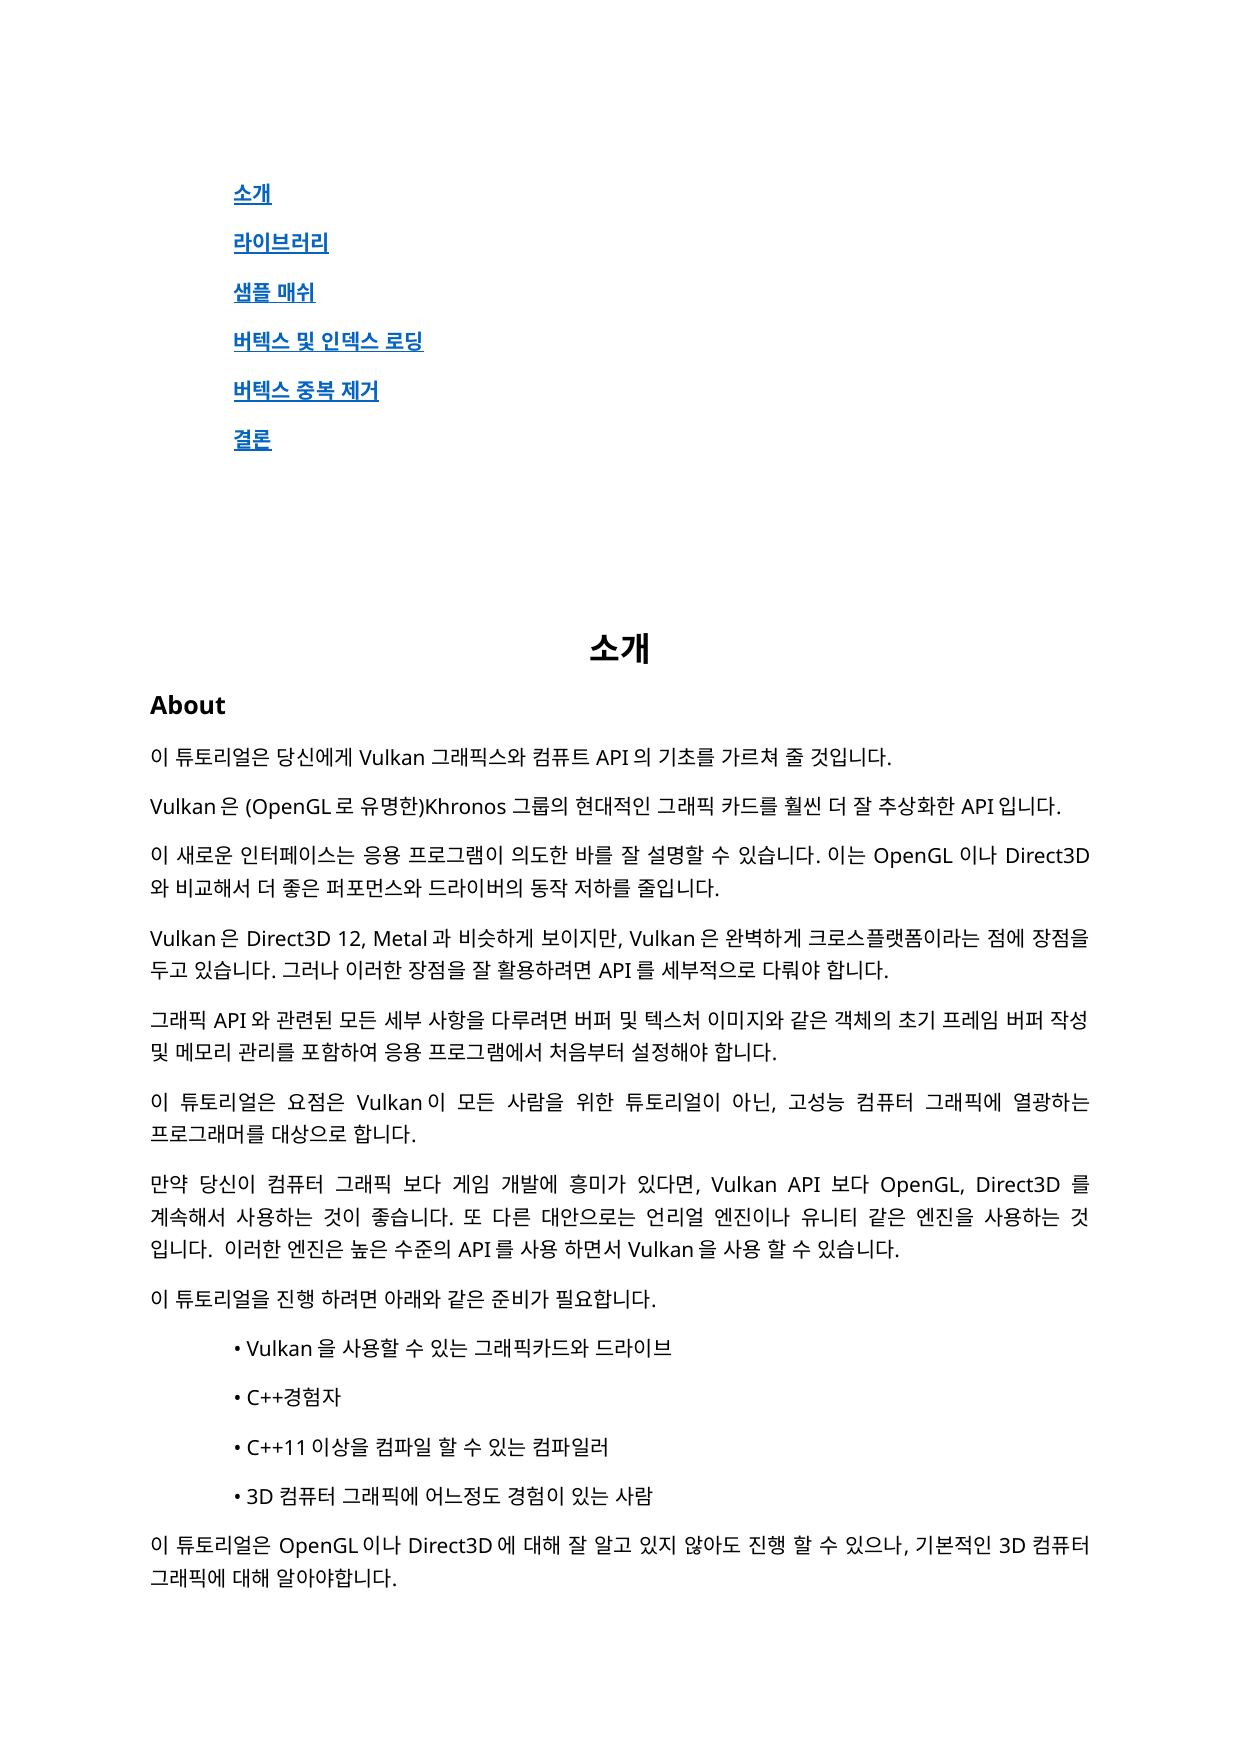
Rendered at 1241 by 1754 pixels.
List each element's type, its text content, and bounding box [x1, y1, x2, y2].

text 버텍스 및 인덱스 로딩 [150, 325, 1090, 355]
text 이 튜토리얼을 진행 하려면 아래와 같은 준비가 필요합니다. [150, 1283, 1090, 1313]
text About [150, 688, 1090, 722]
text 결론 [150, 423, 1090, 454]
text • Vulkan을 사용할 수 있는 그래픽카드와 드라이브 [150, 1332, 1090, 1363]
text 이 튜토리얼은 당신에게 Vulkan 그래픽스와 컴퓨트 API의 기초를 가르쳐 줄 것입니다. [150, 741, 1090, 771]
text Vulkan은 (OpenGL로 유명한)Khronos 그룹의 현대적인 그래픽 카드를 훨씬 더 잘 추상화한 API입니다. [150, 790, 1090, 821]
text 라이브러리 [150, 226, 1090, 257]
text 버텍스 중복 제거 [150, 374, 1090, 404]
text • C++11이상을 컴파일 할 수 있는 컴파일러 [150, 1431, 1090, 1461]
text 샘플 매쉬 [150, 276, 1090, 306]
text 이 튜토리얼은 요점은 Vulkan이 모든 사람을 위한 튜토리얼이 아닌, 고성능 컴퓨터 그래픽에 열광하는 프로그래머를 대상으로 합니다. [150, 1086, 1090, 1149]
title 소개 [150, 623, 1090, 671]
text 만약 당신이 컴퓨터 그래픽 보다 게임 개발에 흥미가 있다면, Vulkan API 보다 OpenGL, Direct3D 를 계속해서 사용하는 것이 좋습니다. 또 다른 대안으로는 언리얼 엔진이나 유니티 같은 엔진을 사용하는 것 입니다. 이러한 엔진은 높은 수준의 API를 사용 하면서 Vulkan을 사용 할 수 있습니다. [150, 1168, 1090, 1264]
text 소개 [150, 177, 1090, 207]
text 이 새로운 인터페이스는 응용 프로그램이 의도한 바를 잘 설명할 수 있습니다. 이는 OpenGL 이나 Direct3D와 비교해서 더 좋은 퍼포먼스와 드라이버의 동작 저하를 줄입니다. [150, 840, 1090, 903]
text 이 튜토리얼은 OpenGL이나 Direct3D에 대해 잘 알고 있지 않아도 진행 할 수 있으나, 기본적인 3D 컴퓨터 그래픽에 대해 알아야합니다. [150, 1530, 1090, 1593]
text • 3D 컴퓨터 그래픽에 어느정도 경험이 있는 사람 [150, 1480, 1090, 1511]
text Vulkan은 Direct3D 12, Metal과 비슷하게 보이지만, Vulkan은 완벽하게 크로스플랫폼이라는 점에 장점을 두고 있습니다. 그러나 이러한 장점을 잘 활용하려면 API를 세부적으로 다뤄야 합니다. [150, 922, 1090, 985]
text 그래픽 API와 관련된 모든 세부 사항을 다루려면 버퍼 및 텍스처 이미지와 같은 객체의 초기 프레임 버퍼 작성 및 메모리 관리를 포함하여 응용 프로그램에서 처음부터 설정해야 합니다. [150, 1004, 1090, 1067]
text • C++경험자 [150, 1382, 1090, 1412]
